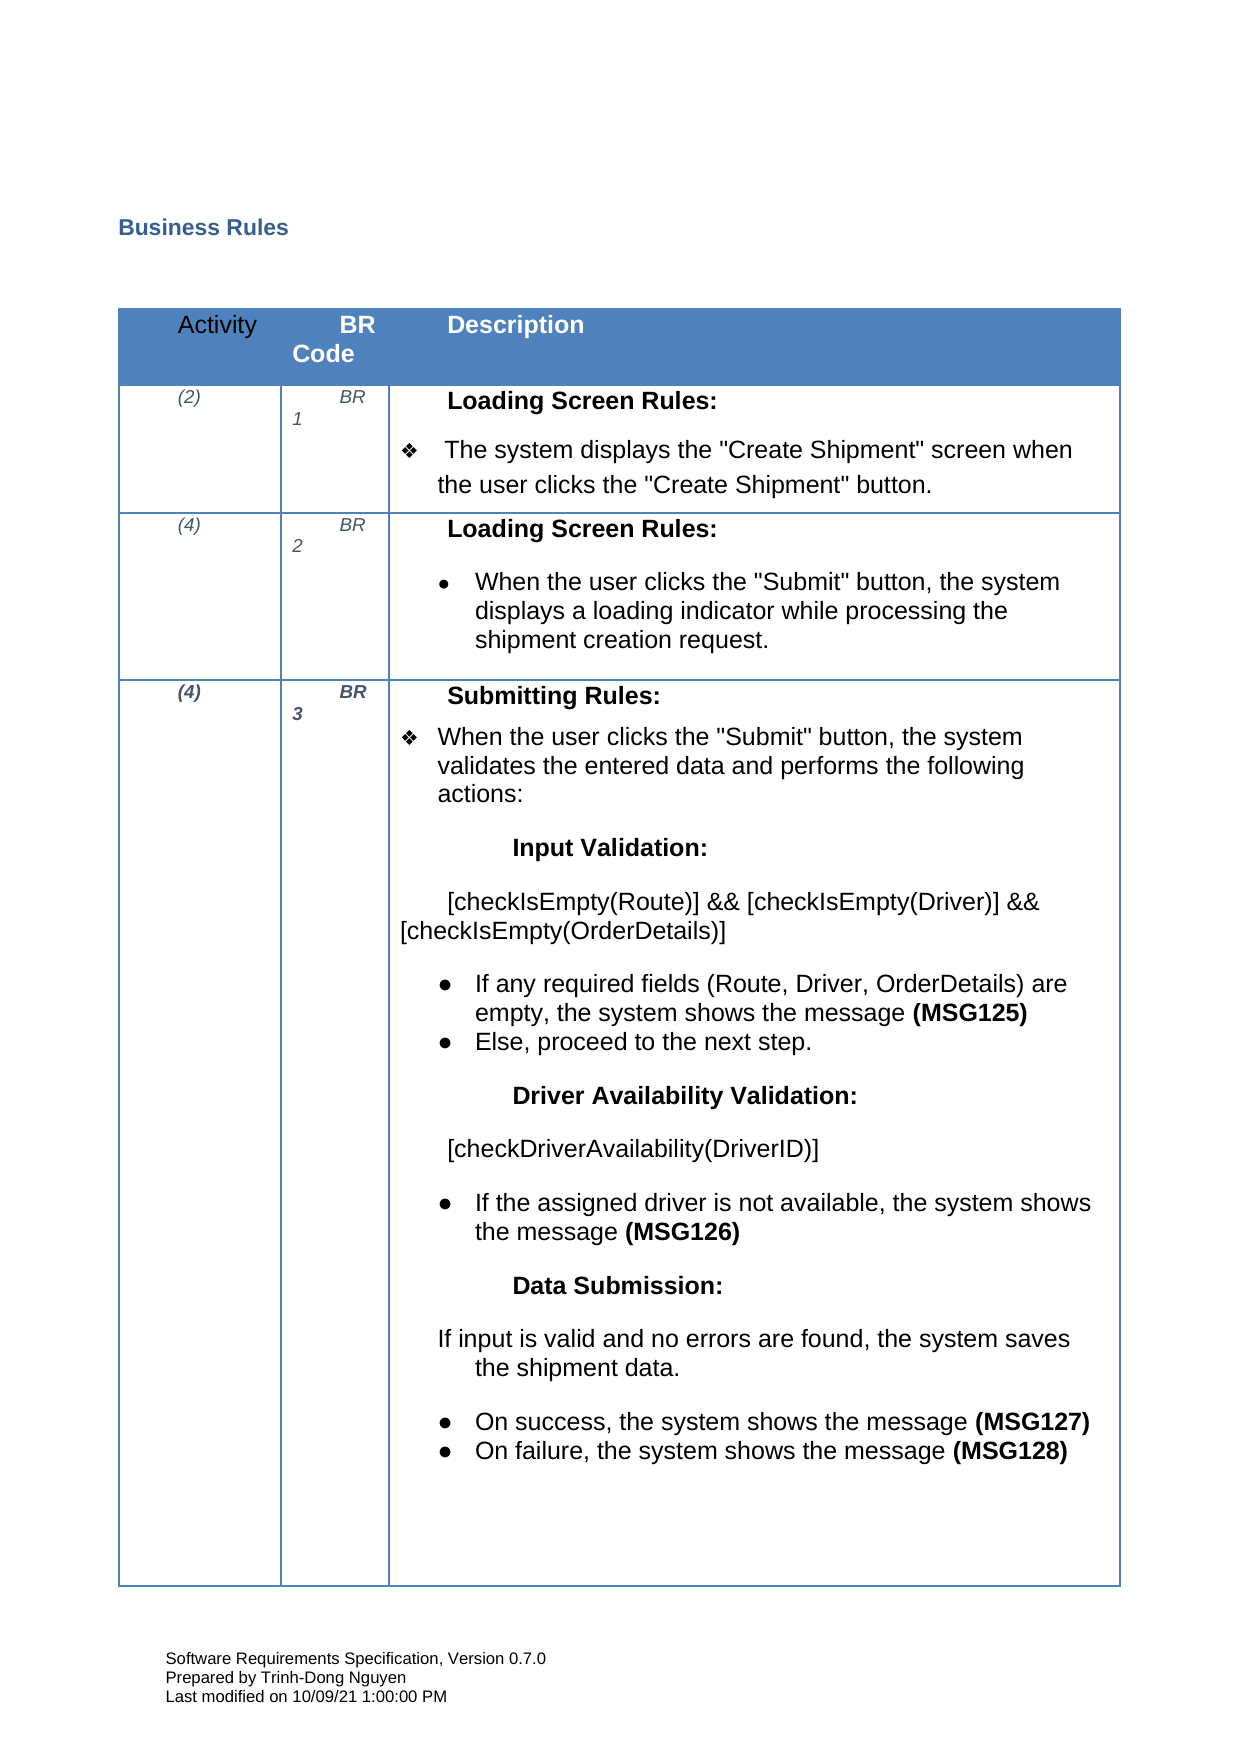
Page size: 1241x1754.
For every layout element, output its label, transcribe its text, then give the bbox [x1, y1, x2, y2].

subtitle Business Rules [118, 214, 1122, 241]
